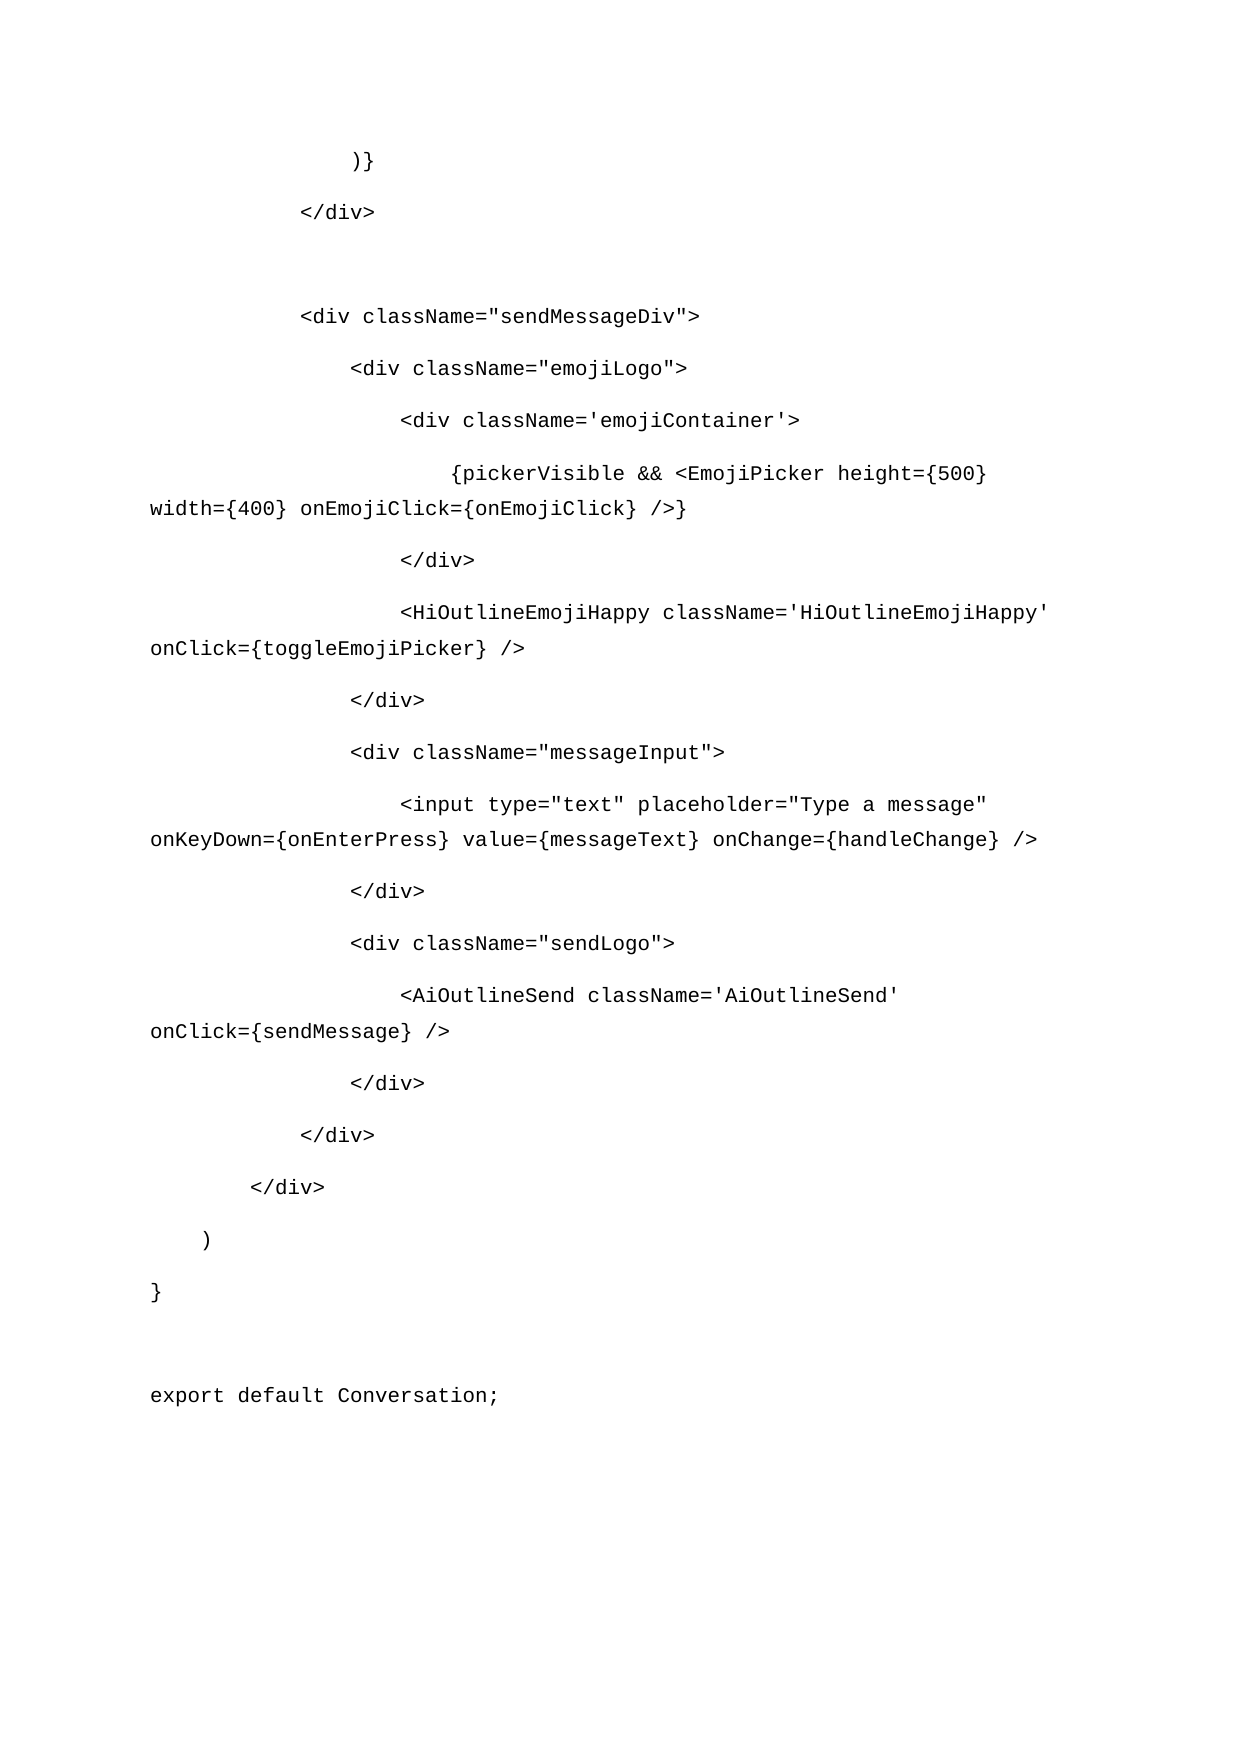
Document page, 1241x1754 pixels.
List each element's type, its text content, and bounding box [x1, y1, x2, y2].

text </div> [150, 1125, 1090, 1149]
text <HiOutlineEmojiHappy className='HiOutlineEmojiHappy' onClick={toggleEmojiPicker} /> [150, 602, 1090, 661]
text <div className='emojiContainer'> [150, 410, 1090, 434]
text ) [150, 1229, 1090, 1253]
text )} [150, 150, 1090, 174]
text </div> [150, 1177, 1090, 1201]
text </div> [150, 881, 1090, 905]
text </div> [150, 550, 1090, 574]
text export default Conversation; [150, 1385, 1090, 1409]
text <div className="messageInput"> [150, 742, 1090, 765]
text <input type="text" placeholder="Type a message" onKeyDown={onEnterPress} value={messageText} onChange={handleChange} /> [150, 794, 1090, 853]
text </div> [150, 202, 1090, 226]
text <div className="sendMessageDiv"> [150, 306, 1090, 330]
text <div className="emojiLogo"> [150, 358, 1090, 382]
text } [150, 1281, 1090, 1305]
text {pickerVisible && <EmojiPicker height={500} width={400} onEmojiClick={onEmojiClick} />} [150, 462, 1090, 522]
text <div className="sendLogo"> [150, 933, 1090, 957]
text </div> [150, 689, 1090, 713]
text </div> [150, 1073, 1090, 1097]
text <AiOutlineSend className='AiOutlineSend' onClick={sendMessage} /> [150, 985, 1090, 1044]
